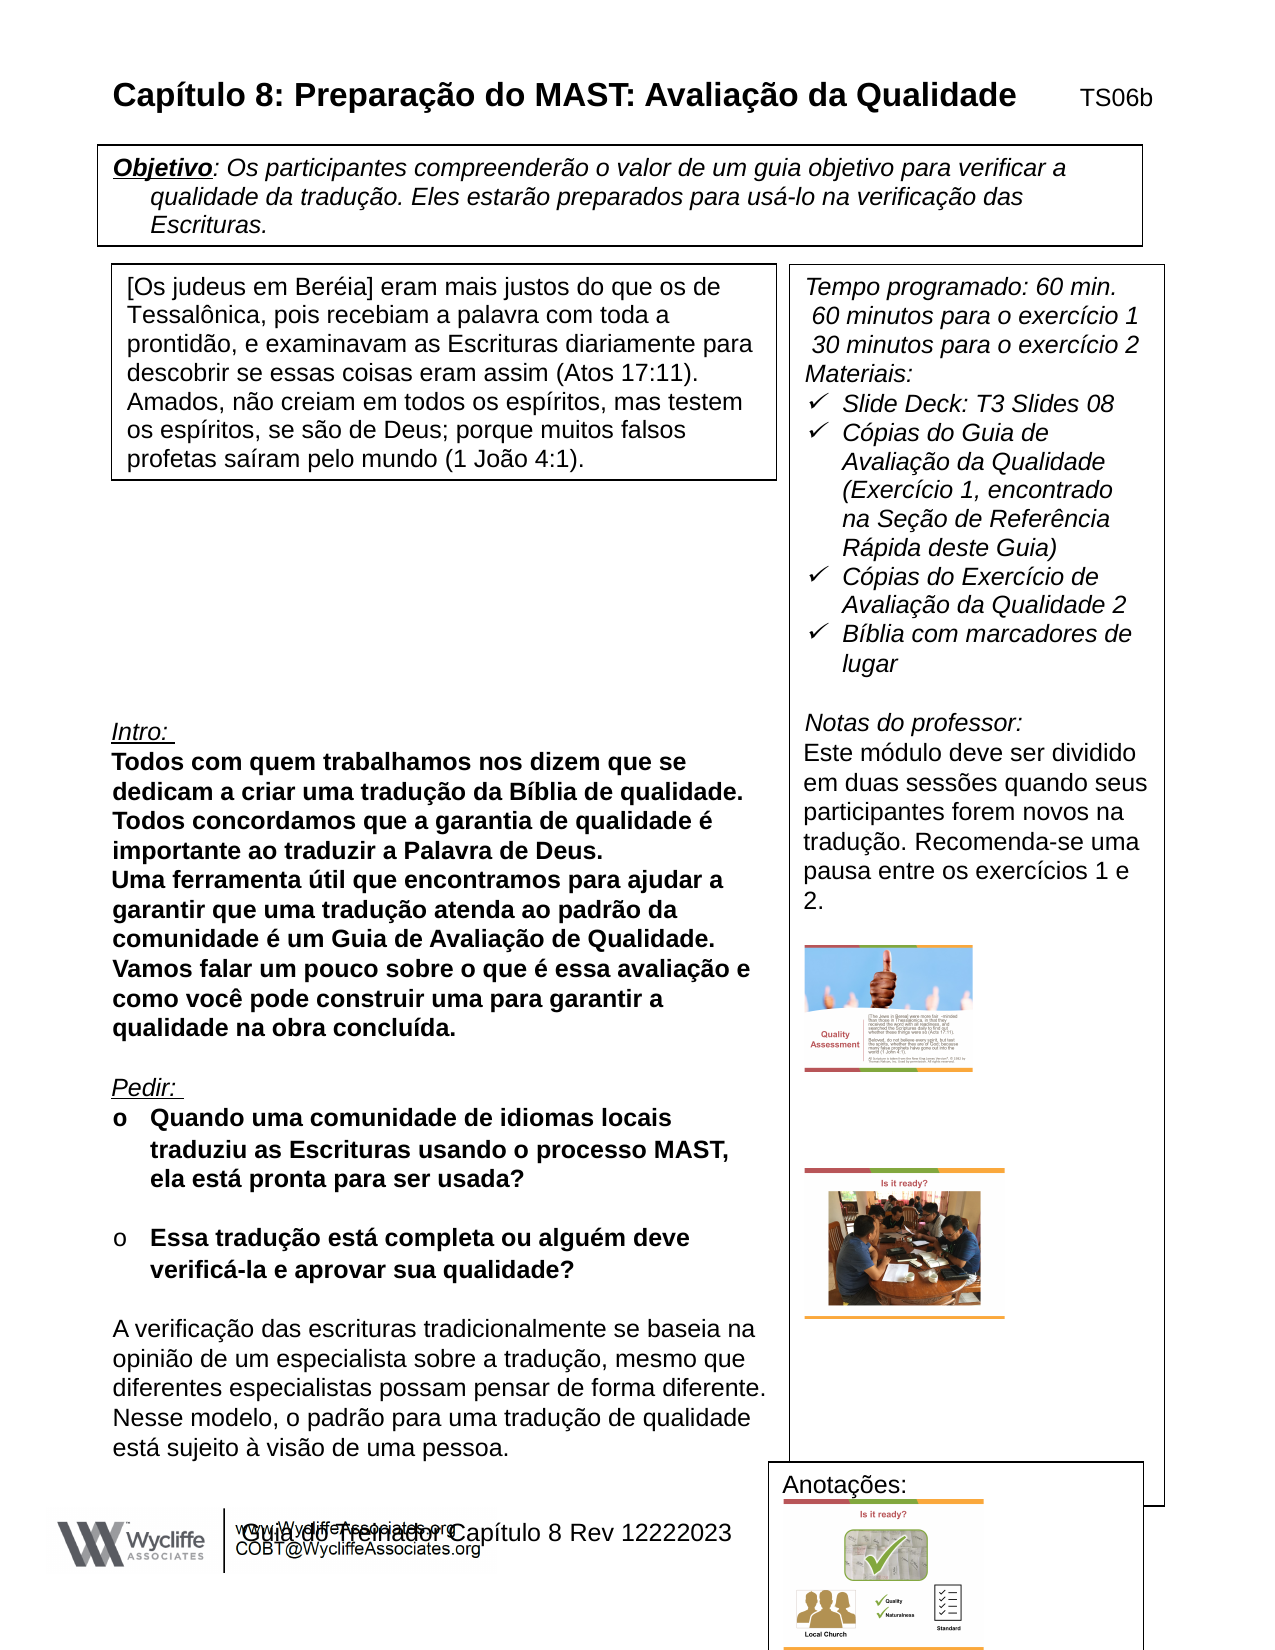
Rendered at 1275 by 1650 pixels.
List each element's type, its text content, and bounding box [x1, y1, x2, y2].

text A verificação das escrituras tradicionalmente se baseia na opinião de um especialista sobre a tradução, mesmo que diferentes especialistas possam pensar de forma diferente. Nesse modelo, o padrão para uma tradução de qualidade está sujeito à visão de uma pessoa. [112, 1314, 789, 1461]
list Essa tradução está completa ou alguém deve verificá-la e aprovar sua qualidade? [112, 1223, 789, 1284]
text Todos com quem trabalhamos nos dizem que se dedicam a criar uma tradução da Bíblia de qualidade. Todos concordamos que a garantia de qualidade é importante ao traduzir a Palavra de Deus. [111, 747, 789, 864]
text Uma ferramenta útil que encontramos para ajudar a garantir que uma tradução atenda ao padrão da comunidade é um Guia de Avaliação de Qualidade. Vamos falar um pouco sobre o que é essa avaliação e como você pode construir uma para garantir a qualidade na obra concluída. [111, 865, 789, 1042]
picture [783, 1499, 984, 1650]
picture [804, 1168, 1005, 1319]
picture [45, 1507, 498, 1574]
picture [804, 945, 973, 1072]
list Quando uma comunidade de idiomas locais traduziu as Escrituras usando o processo MAST, ela está pronta para ser usada? [112, 1103, 789, 1193]
text Pedir: [111, 1073, 789, 1102]
text Intro: [111, 717, 789, 746]
